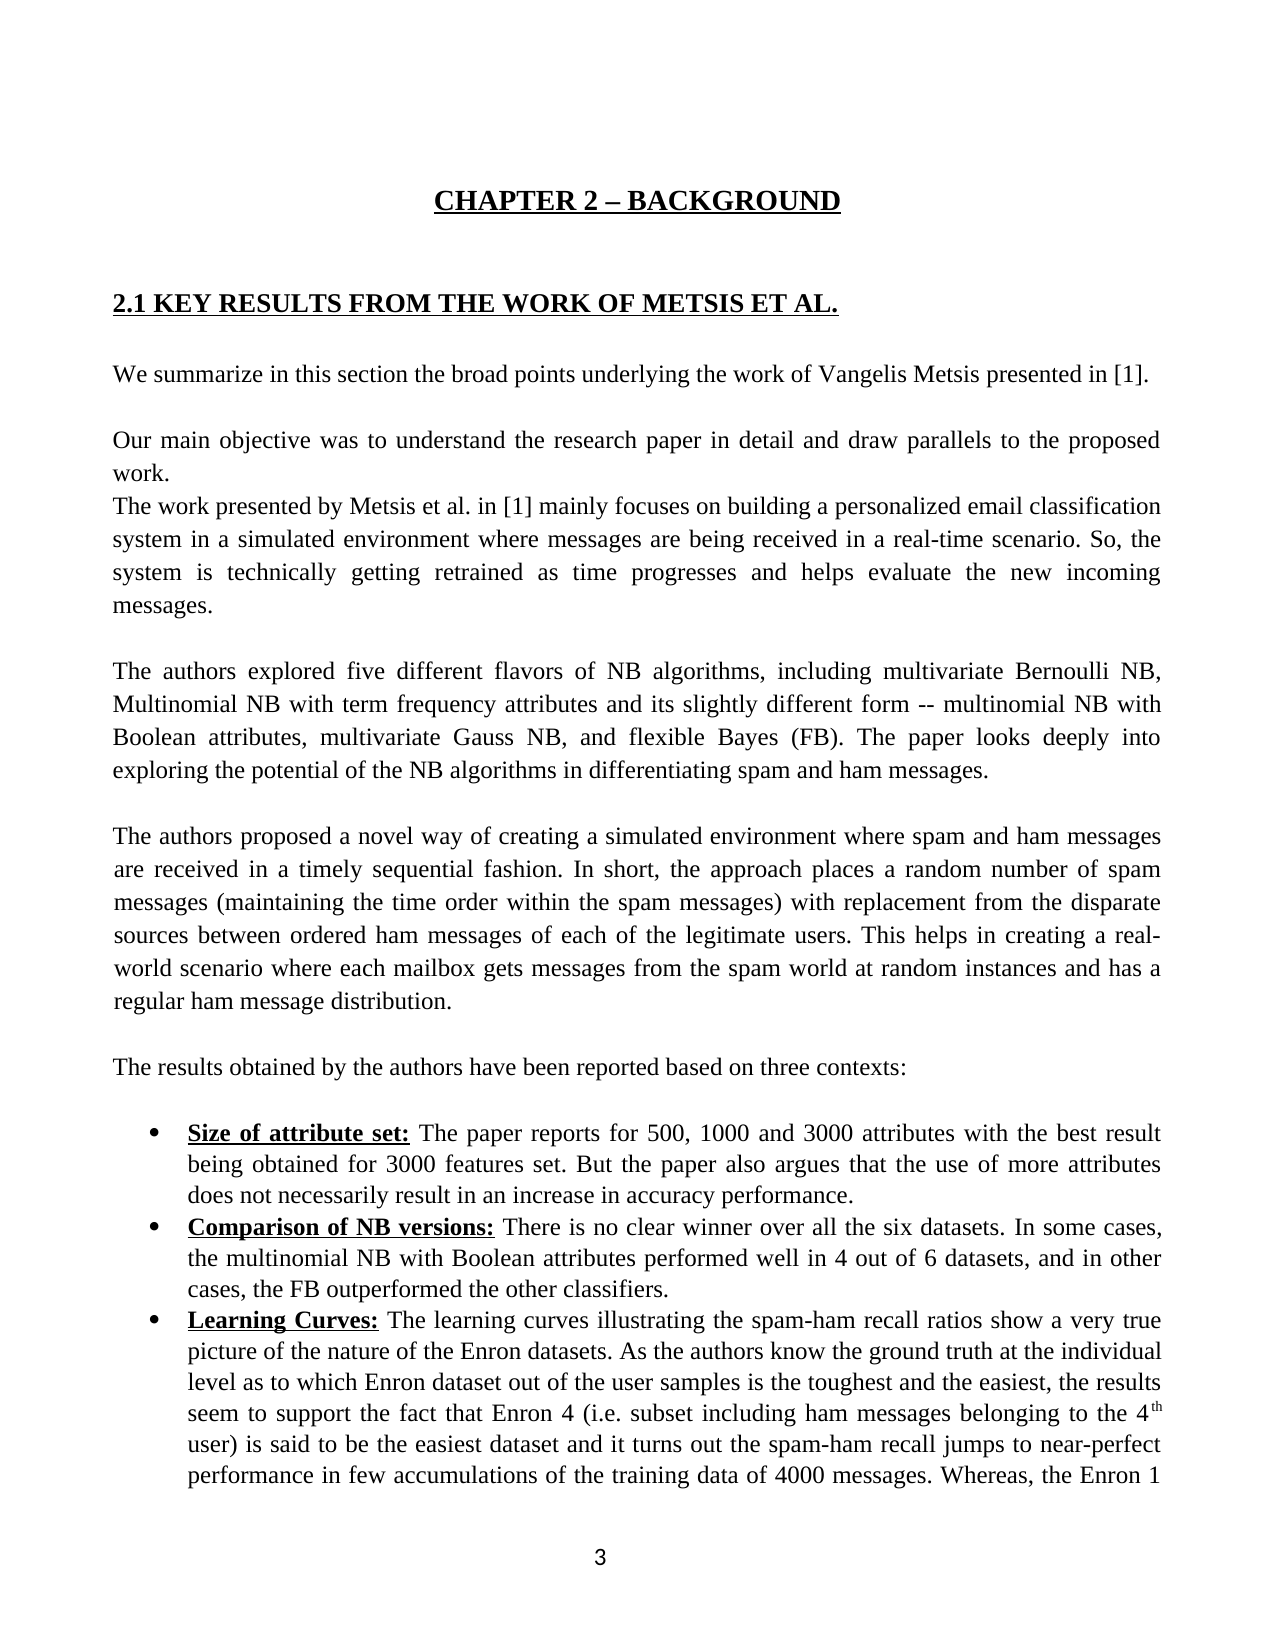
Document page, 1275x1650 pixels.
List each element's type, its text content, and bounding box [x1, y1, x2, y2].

text Our main objective was to understand the research paper in detail and draw parallels to the proposed work. [112, 425, 1162, 487]
text 2.1 KEY RESULTS FROM THE WORK OF METSIS ET AL. [112, 288, 1162, 319]
list Comparison of NB versions: There is no clear winner over all the six datasets. In some cases, the multinomial NB with Boolean attributes performed well in 4 out of 6 datasets, and in other cases, the FB outperformed the other classifiers. [150, 1212, 1162, 1302]
text The results obtained by the authors have been reported based on three contexts: [112, 1052, 1162, 1081]
text The work presented by Metsis et al. in [1] mainly focuses on building a personalized email classification system in a simulated environment where messages are being received in a real-time scenario. So, the system is technically getting retrained as time progresses and helps evaluate the new incoming messages. [112, 491, 1162, 619]
text We summarize in this section the broad points underlying the work of Vangelis Metsis presented in [1]. [112, 359, 1162, 388]
text The authors explored five different flavors of NB algorithms, including multivariate Bernoulli NB, Multinomial NB with term frequency attributes and its slightly different form -- multinomial NB with Boolean attributes, multivariate Gauss NB, and flexible Bayes (FB). The paper looks deeply into exploring the potential of the NB algorithms in differentiating spam and ham messages. [112, 656, 1162, 784]
text CHAPTER 2 – BACKGROUND [112, 183, 1162, 217]
list Size of attribute set: The paper reports for 500, 1000 and 3000 attributes with the best result being obtained for 3000 features set. But the paper also argues that the use of more attributes does not necessarily result in an increase in accuracy performance. [150, 1118, 1162, 1209]
text The authors proposed a novel way of creating a simulated environment where spam and ham messages are received in a timely sequential fashion. In short, the approach places a random number of spam messages (maintaining the time order within the spam messages) with replacement from the disparate sources between ordered ham messages of each of the legitimate users. This helps in creating a real-world scenario where each mailbox gets messages from the spam world at random instances and has a regular ham message distribution. [112, 821, 1162, 1015]
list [150, 1305, 1162, 1489]
